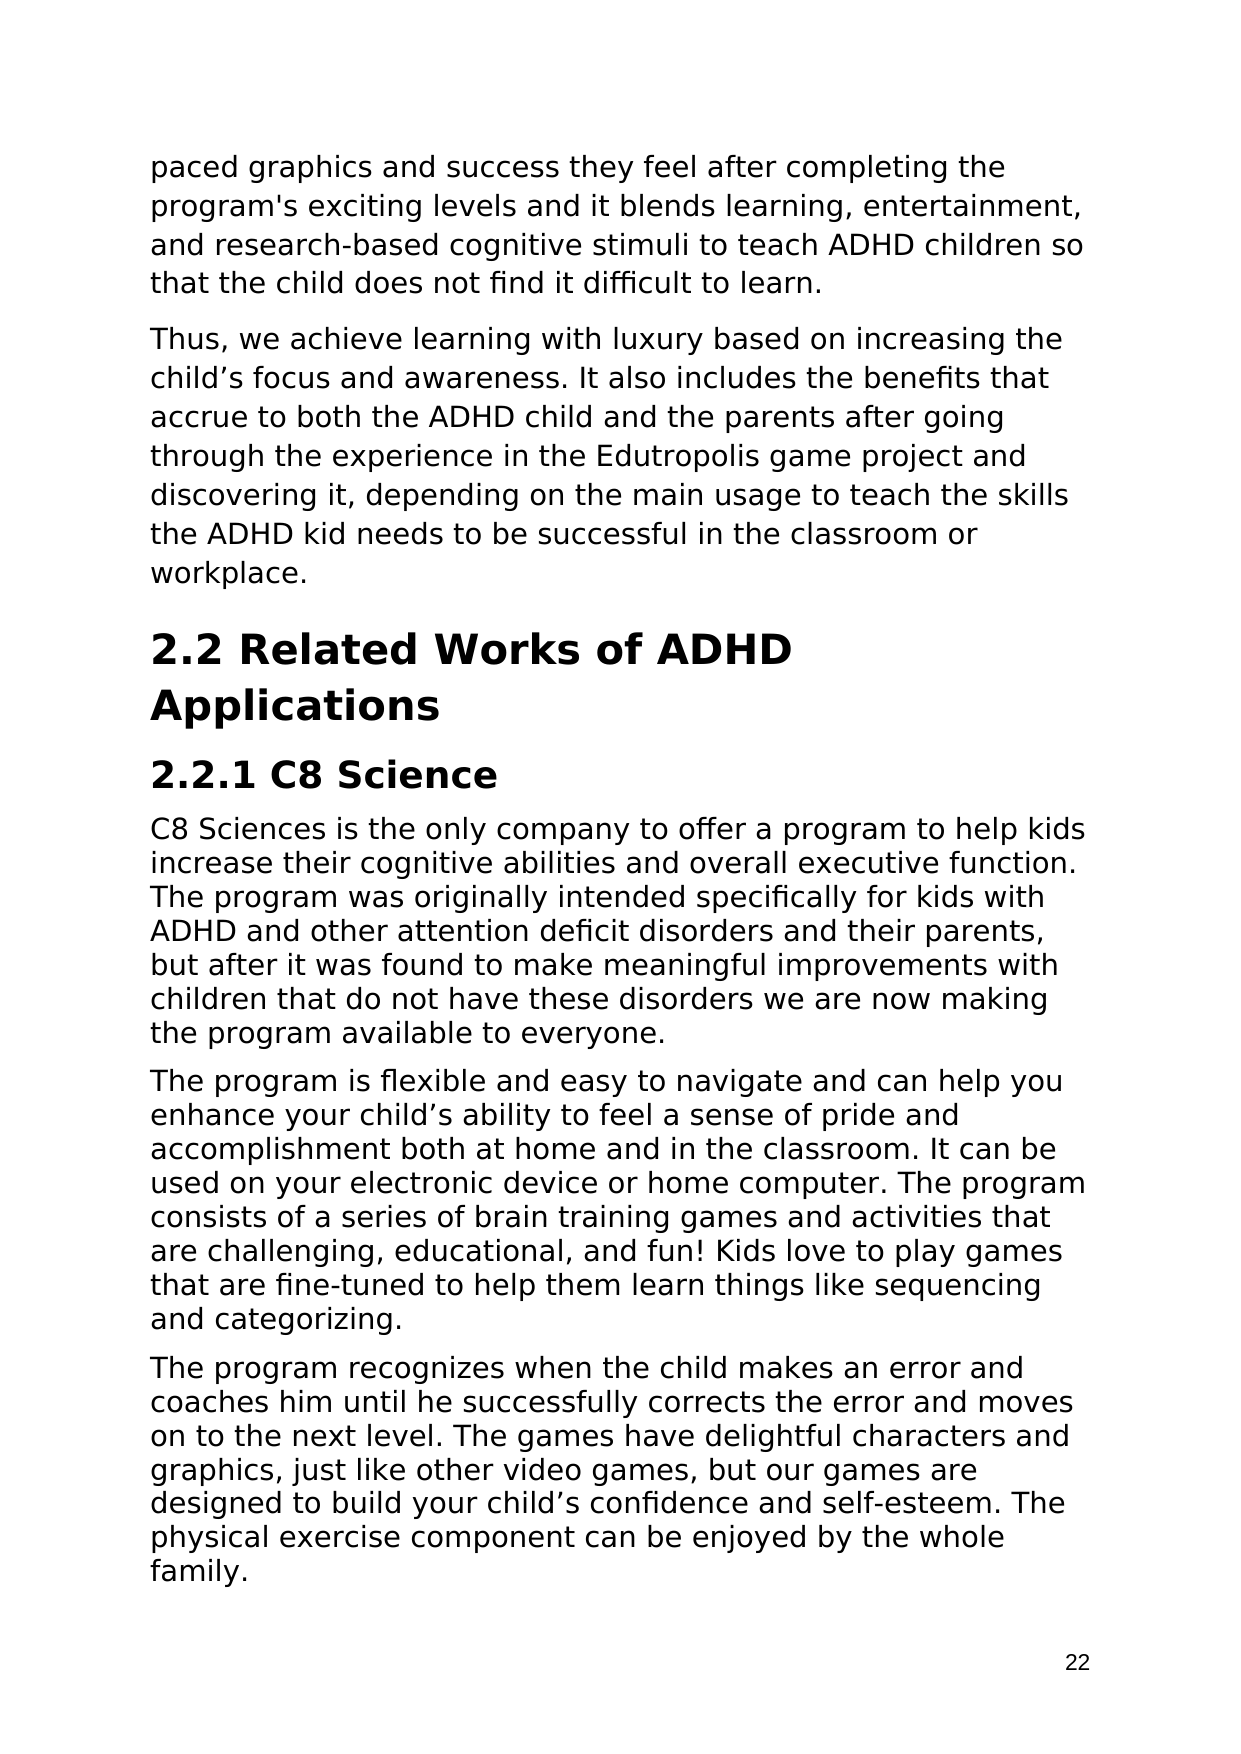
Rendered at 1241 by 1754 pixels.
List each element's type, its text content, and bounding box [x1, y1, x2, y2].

text The program recognizes when the child makes an error and coaches him until he successfully corrects the error and moves on to the next level. The games have delightful characters and graphics, just like other video games, but our games are designed to build your child’s confidence and self-esteem. The physical exercise component can be enjoyed by the whole family. [150, 1351, 1090, 1589]
text 2.2.1 C8 Science [150, 754, 1090, 798]
text 2.2 Related Works of ADHD Applications [150, 626, 1090, 730]
text C8 Sciences is the only company to offer a program to help kids increase their cognitive abilities and overall executive function. The program was originally intended specifically for kids with ADHD and other attention deficit disorders and their parents, but after it was found to make meaningful improvements with children that do not have these disorders we are now making the program available to everyone. [150, 812, 1090, 1050]
text Thus, we achieve learning with luxury based on increasing the child’s focus and awareness. It also includes the benefits that accrue to both the ADHD child and the parents after going through the experience in the Edutropolis game project and discovering it, depending on the main usage to teach the skills the ADHD kid needs to be successful in the classroom or workplace. [150, 323, 1090, 590]
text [150, 150, 1090, 301]
text The program is flexible and easy to navigate and can help you enhance your child’s ability to feel a sense of pride and accomplishment both at home and in the classroom. It can be used on your electronic device or home computer. The program consists of a series of brain training games and activities that are challenging, educational, and fun! Kids love to play games that are fine-tuned to help them learn things like sequencing and categorizing. [150, 1065, 1090, 1336]
